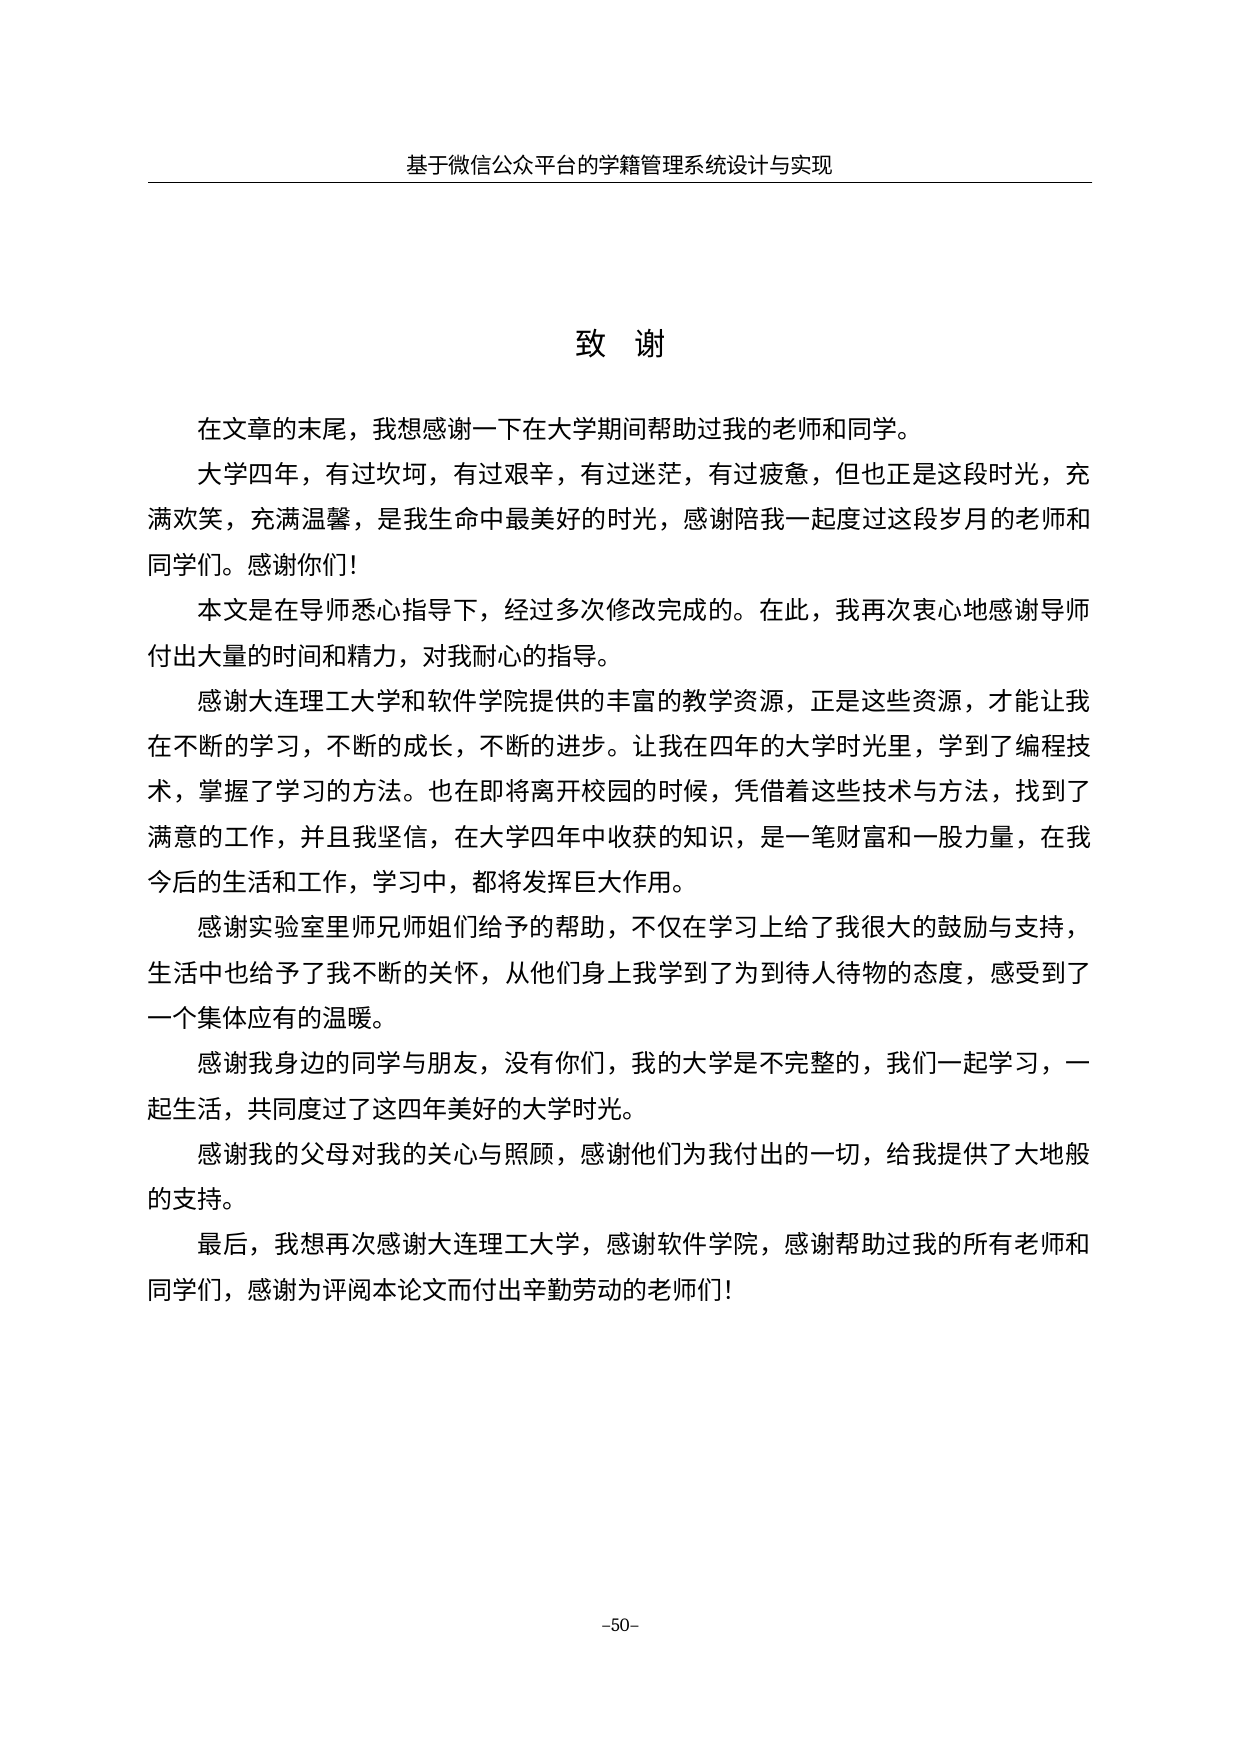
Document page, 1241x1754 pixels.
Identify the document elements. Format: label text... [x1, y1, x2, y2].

text 大学四年，有过坎坷，有过艰辛，有过迷茫，有过疲惫，但也正是这段时光，充满欢笑，充满温馨，是我生命中最美好的时光，感谢陪我一起度过这段岁月的老师和同学们。感谢你们！ [148, 455, 1092, 582]
text 感谢实验室里师兄师姐们给予的帮助，不仅在学习上给了我很大的鼓励与支持，生活中也给予了我不断的关怀，从他们身上我学到了为到待人待物的态度，感受到了一个集体应有的温暖。 [148, 908, 1092, 1035]
text 在文章的末尾，我想感谢一下在大学期间帮助过我的老师和同学。 [148, 409, 1092, 446]
text 感谢大连理工大学和软件学院提供的丰富的教学资源，正是这些资源，才能让我在不断的学习，不断的成长，不断的进步。让我在四年的大学时光里，学到了编程技术，掌握了学习的方法。也在即将离开校园的时候，凭借着这些技术与方法，找到了满意的工作，并且我坚信，在大学四年中收获的知识，是一笔财富和一股力量，在我今后的生活和工作，学习中，都将发挥巨大作用。 [148, 681, 1092, 899]
text 本文是在导师悉心指导下，经过多次修改完成的。在此，我再次衷心地感谢导师付出大量的时间和精力，对我耐心的指导。 [148, 591, 1092, 672]
text 感谢我的父母对我的关心与照顾，感谢他们为我付出的一切，给我提供了大地般的支持。 [148, 1134, 1092, 1216]
text 最后，我想再次感谢大连理工大学，感谢软件学院，感谢帮助过我的所有老师和同学们，感谢为评阅本论文而付出辛勤劳动的老师们！ [148, 1225, 1092, 1307]
subtitle 致 谢 [148, 319, 1092, 364]
text 感谢我身边的同学与朋友，没有你们，我的大学是不完整的，我们一起学习，一起生活，共同度过了这四年美好的大学时光。 [148, 1044, 1092, 1125]
